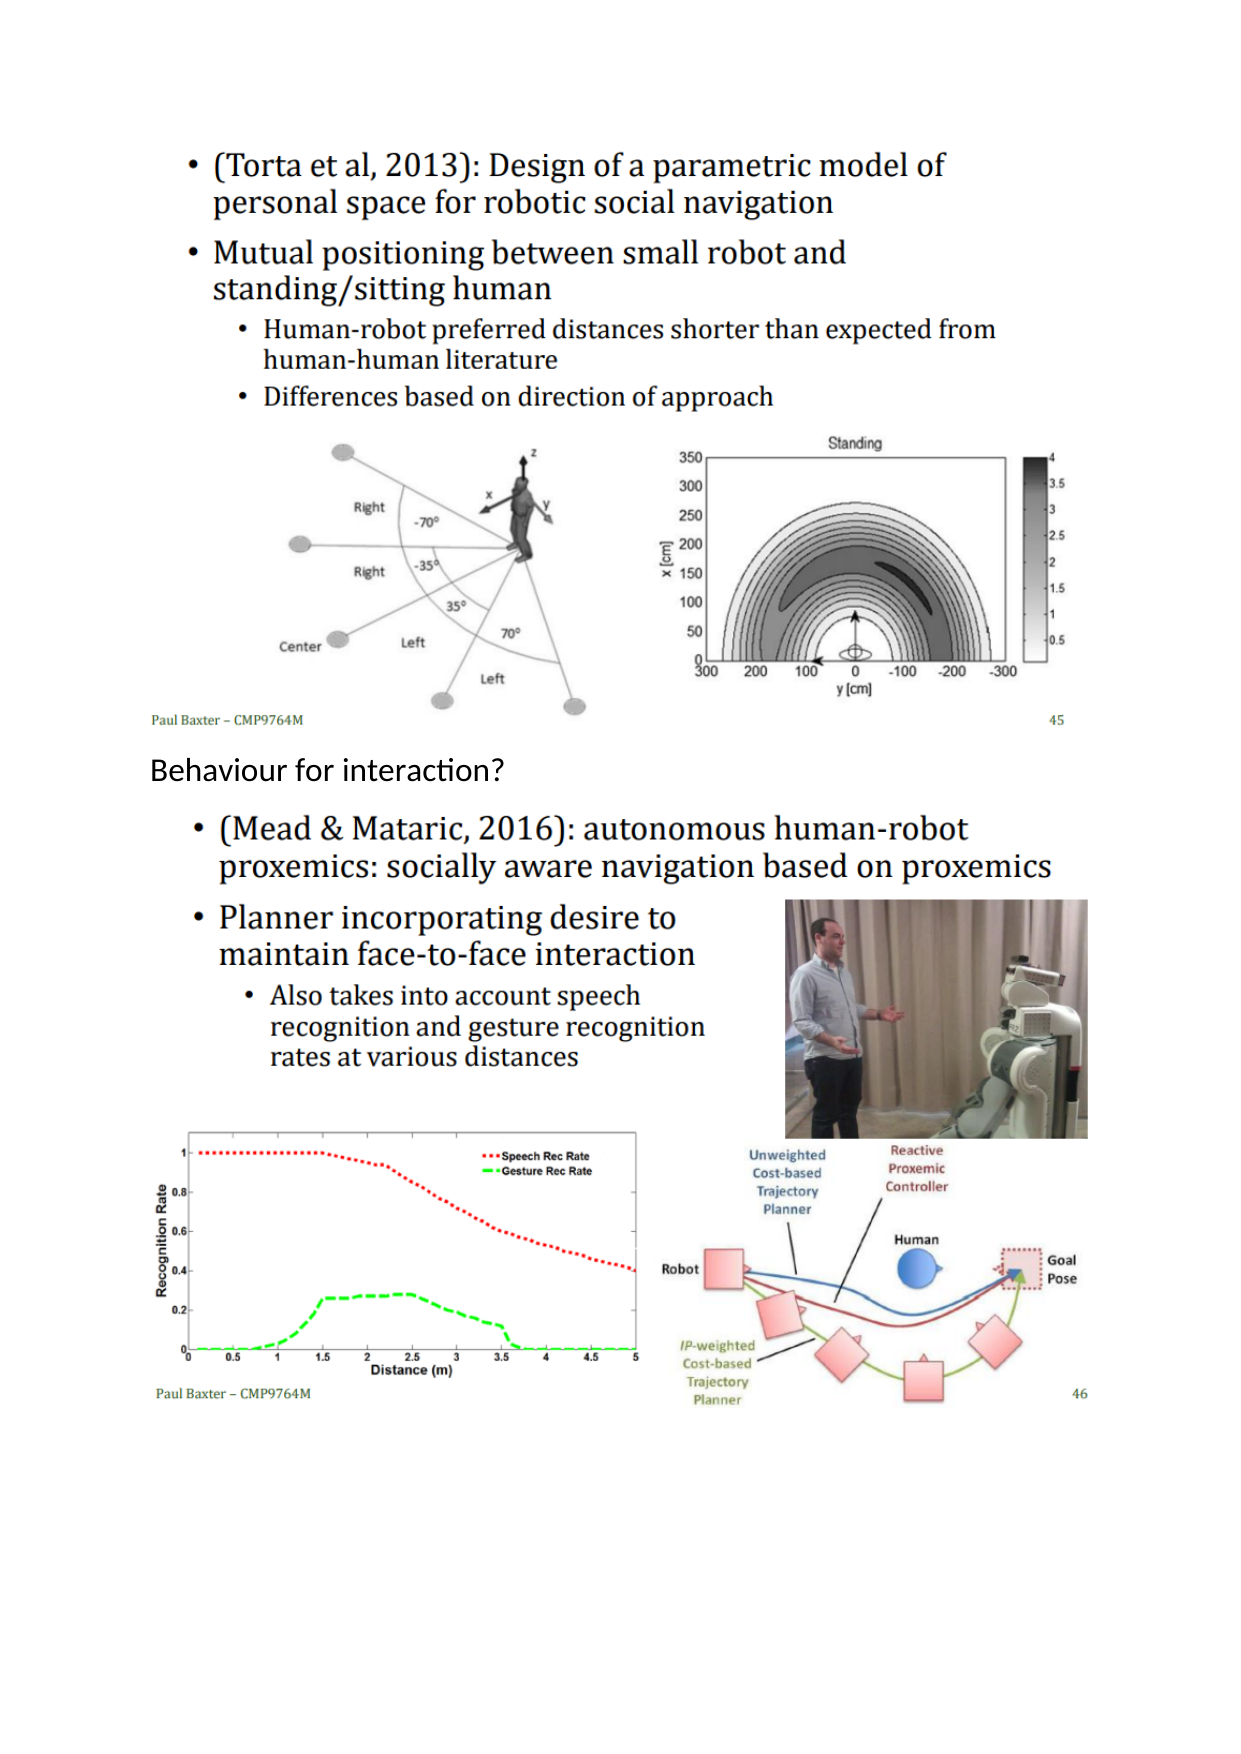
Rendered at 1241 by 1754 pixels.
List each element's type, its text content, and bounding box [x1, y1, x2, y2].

text Behaviour for interaction? [150, 749, 1090, 790]
picture [150, 810, 1091, 1408]
picture [150, 150, 1075, 731]
